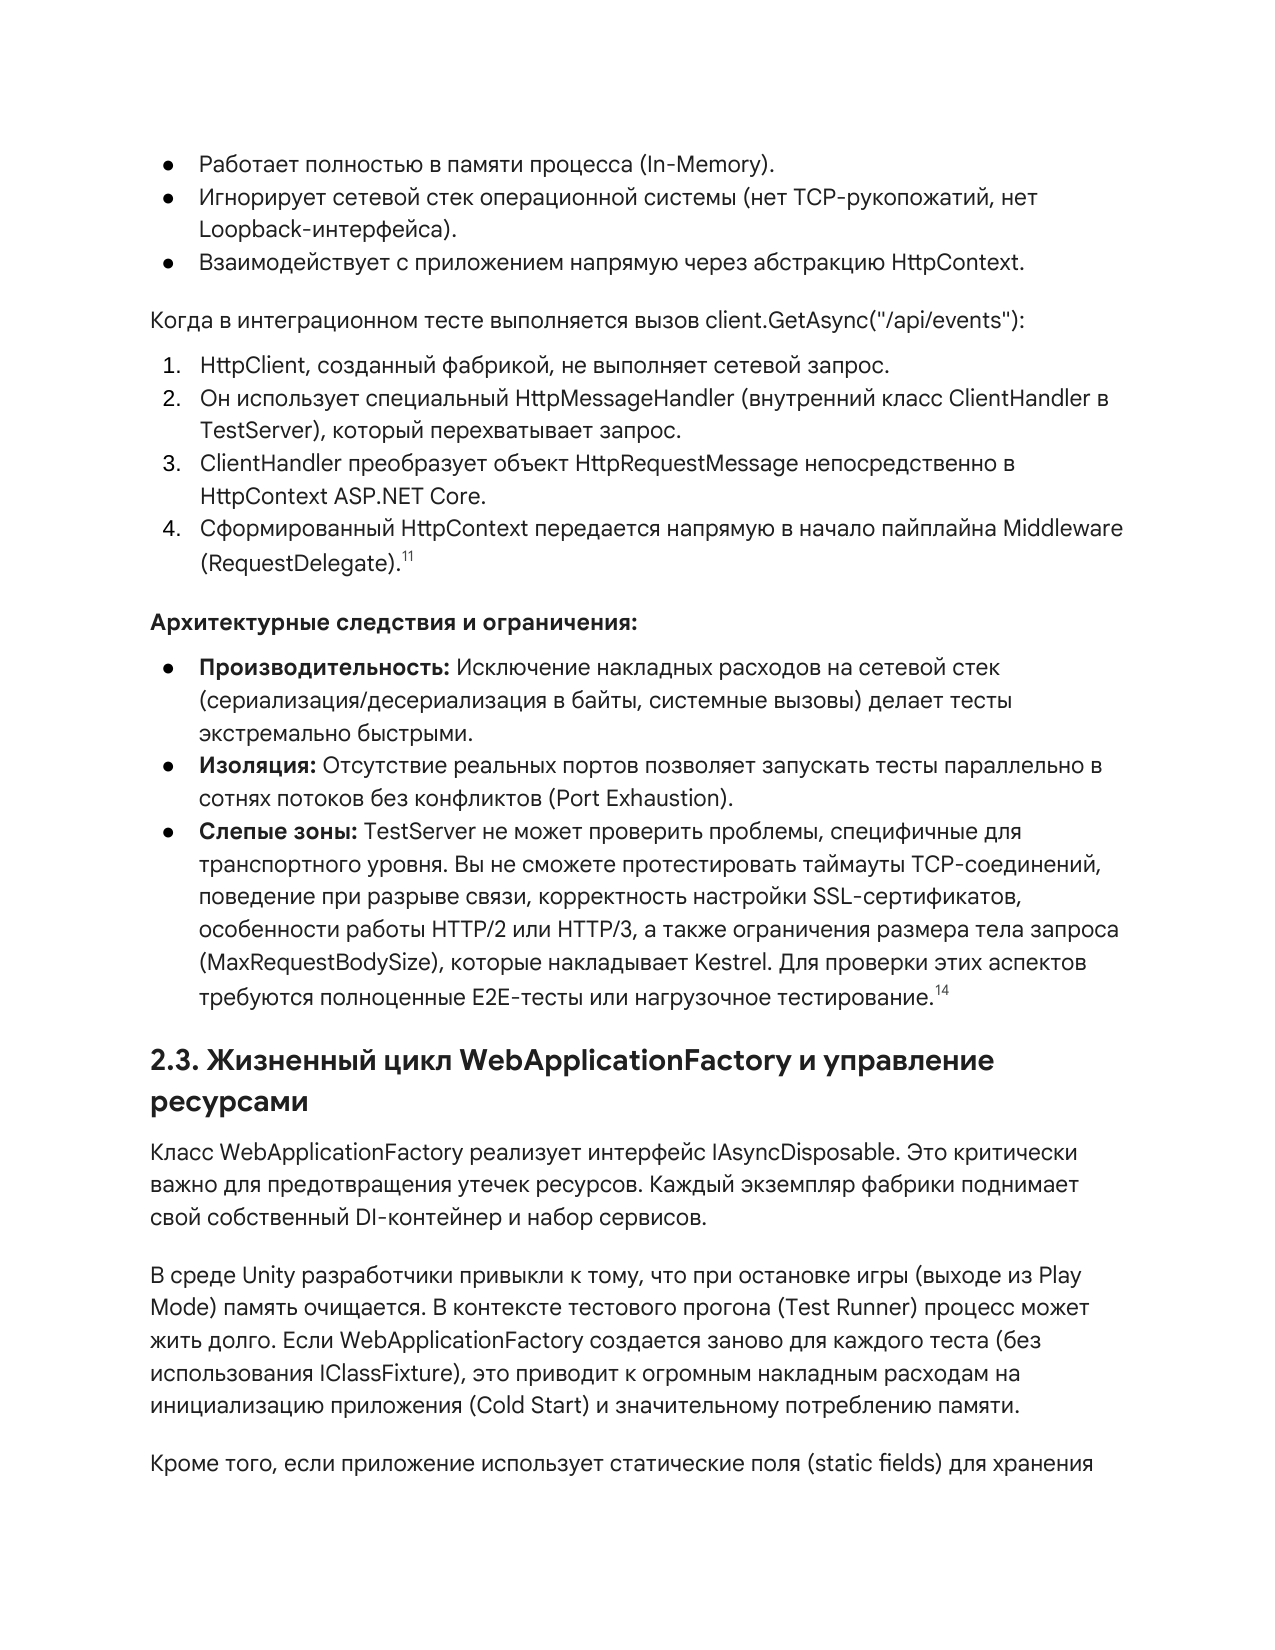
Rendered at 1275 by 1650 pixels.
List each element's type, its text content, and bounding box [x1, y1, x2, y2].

list Он использует специальный HttpMessageHandler (внутренний класс ClientHandler в TestServer), который перехватывает запрос. [162, 384, 1125, 445]
list Игнорирует сетевой стек операционной системы (нет TCP-рукопожатий, нет Loopback-интерфейса). [161, 183, 1125, 244]
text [150, 1449, 1125, 1478]
list Слепые зоны: TestServer не может проверить проблемы, специфичные для транспортного уровня. Вы не сможете протестировать таймауты TCP-соединений, поведение при разрыве связи, корректность настройки SSL-сертификатов, особенности работы HTTP/2 или HTTP/3, а также ограничения размера тела запроса (MaxRequestBodySize), которые накладывает Kestrel. Для проверки этих аспектов требуются полноценные E2E-тесты или нагрузочное тестирование.14 [161, 817, 1125, 1012]
subtitle 2.3. Жизненный цикл WebApplicationFactory и управление ресурсами [150, 1042, 1125, 1120]
list Сформированный HttpContext передается напрямую в начало пайплайна Middleware (RequestDelegate).11 [162, 514, 1125, 579]
list Работает полностью в памяти процесса (In-Memory). [161, 150, 1125, 179]
list ClientHandler преобразует объект HttpRequestMessage непосредственно в HttpContext ASP.NET Core. [162, 449, 1125, 511]
text Когда в интеграционном тесте выполняется вызов client.GetAsync("/api/events"): [150, 306, 1125, 334]
list Производительность: Исключение накладных расходов на сетевой стек (сериализация/десериализация в байты, системные вызовы) делает тесты экстремально быстрыми. [161, 654, 1125, 748]
text Класс WebApplicationFactory реализует интерфейс IAsyncDisposable. Это критически важно для предотвращения утечек ресурсов. Каждый экземпляр фабрики поднимает свой собственный DI-контейнер и набор сервисов. [150, 1138, 1125, 1232]
text В среде Unity разработчики привыкли к тому, что при остановке игры (выходе из Play Mode) память очищается. В контексте тестового прогона (Test Runner) процесс может жить долго. Если WebApplicationFactory создается заново для каждого теста (без использования IClassFixture), это приводит к огромным накладным расходам на инициализацию приложения (Cold Start) и значительному потреблению памяти. [150, 1261, 1125, 1420]
list HttpClient, созданный фабрикой, не выполняет сетевой запрос. [162, 351, 1125, 380]
list Изоляция: Отсутствие реальных портов позволяет запускать тесты параллельно в сотнях потоков без конфликтов (Port Exhaustion). [161, 752, 1125, 813]
text Архитектурные следствия и ограничения: [150, 608, 1125, 637]
list Взаимодействует с приложением напрямую через абстракцию HttpContext. [161, 248, 1125, 277]
